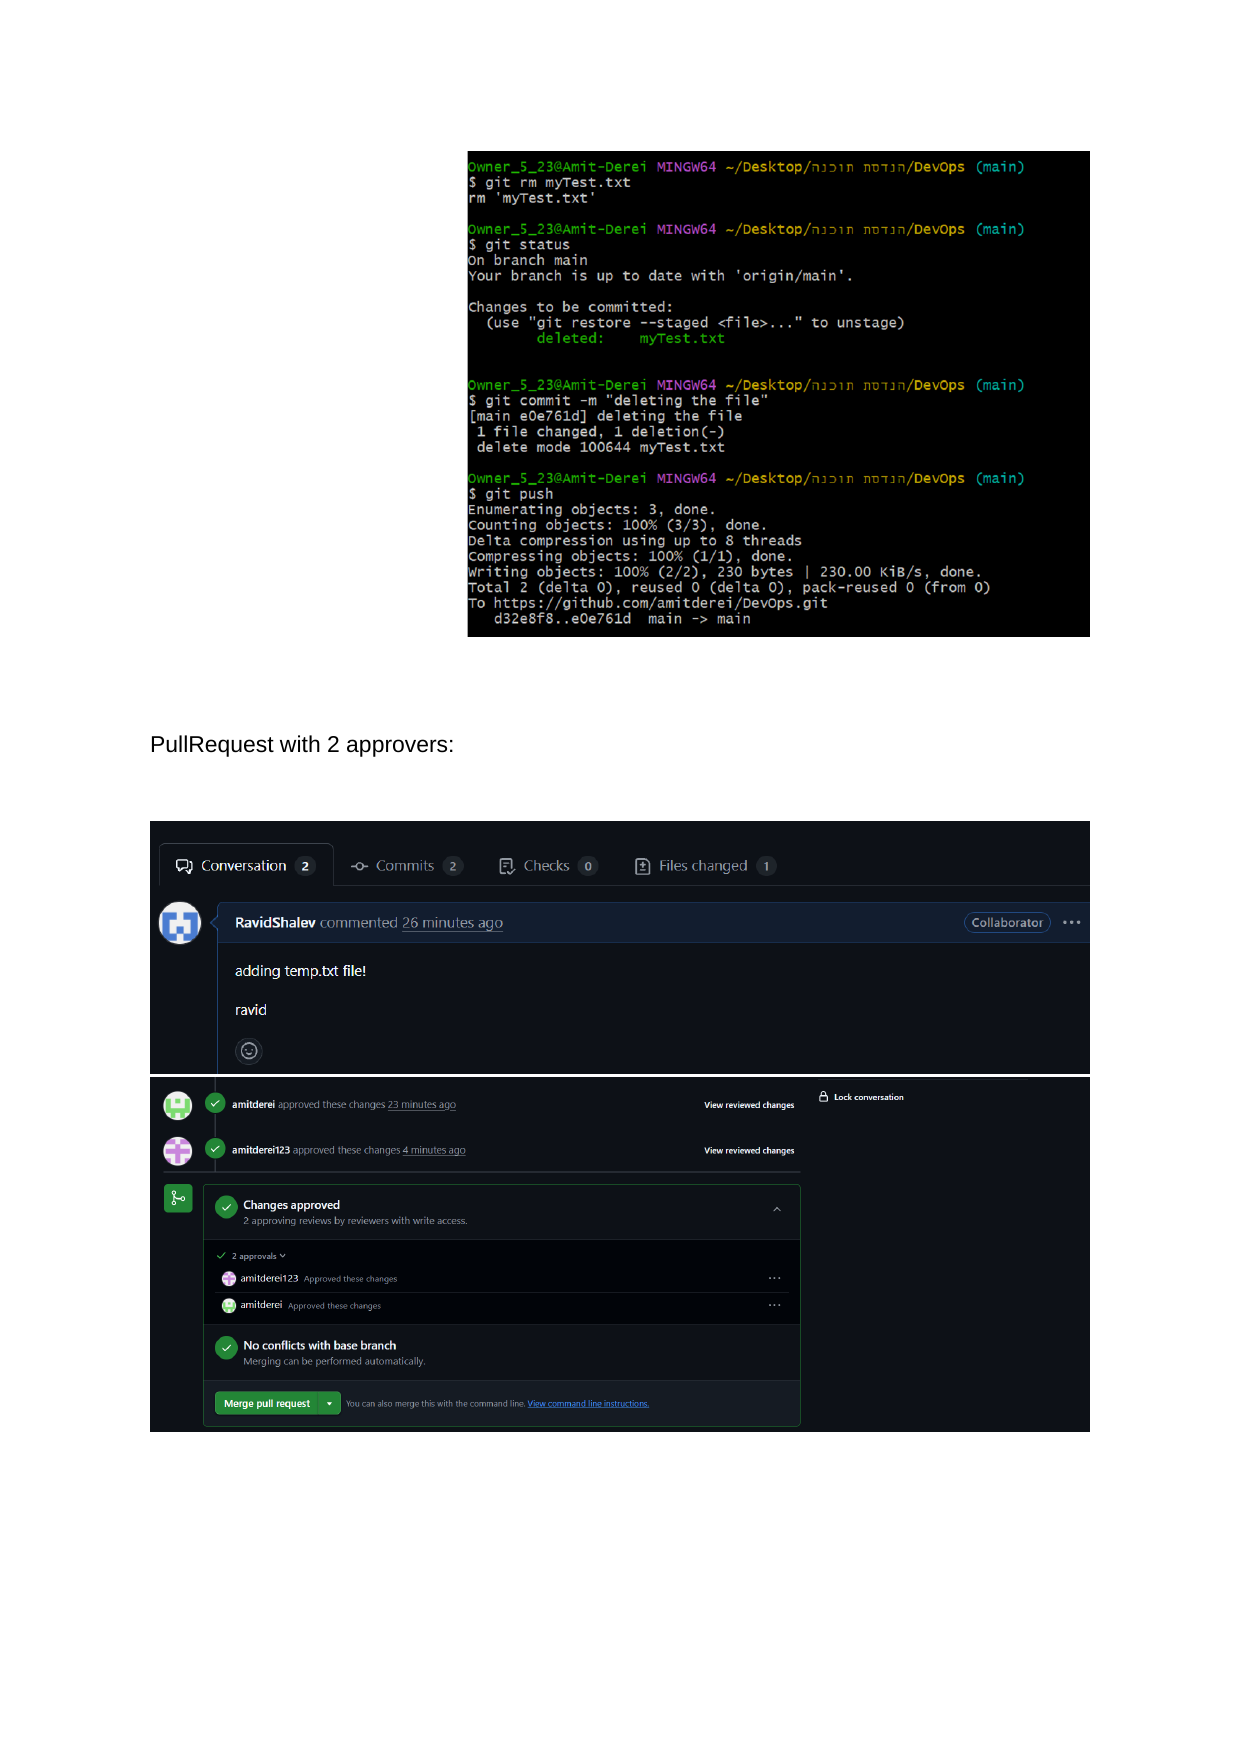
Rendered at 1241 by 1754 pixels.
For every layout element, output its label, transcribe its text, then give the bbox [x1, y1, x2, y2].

text PullRequest with 2 approvers: [150, 731, 1090, 758]
picture [150, 821, 1090, 1074]
picture [150, 1077, 1090, 1432]
picture [467, 151, 1090, 637]
